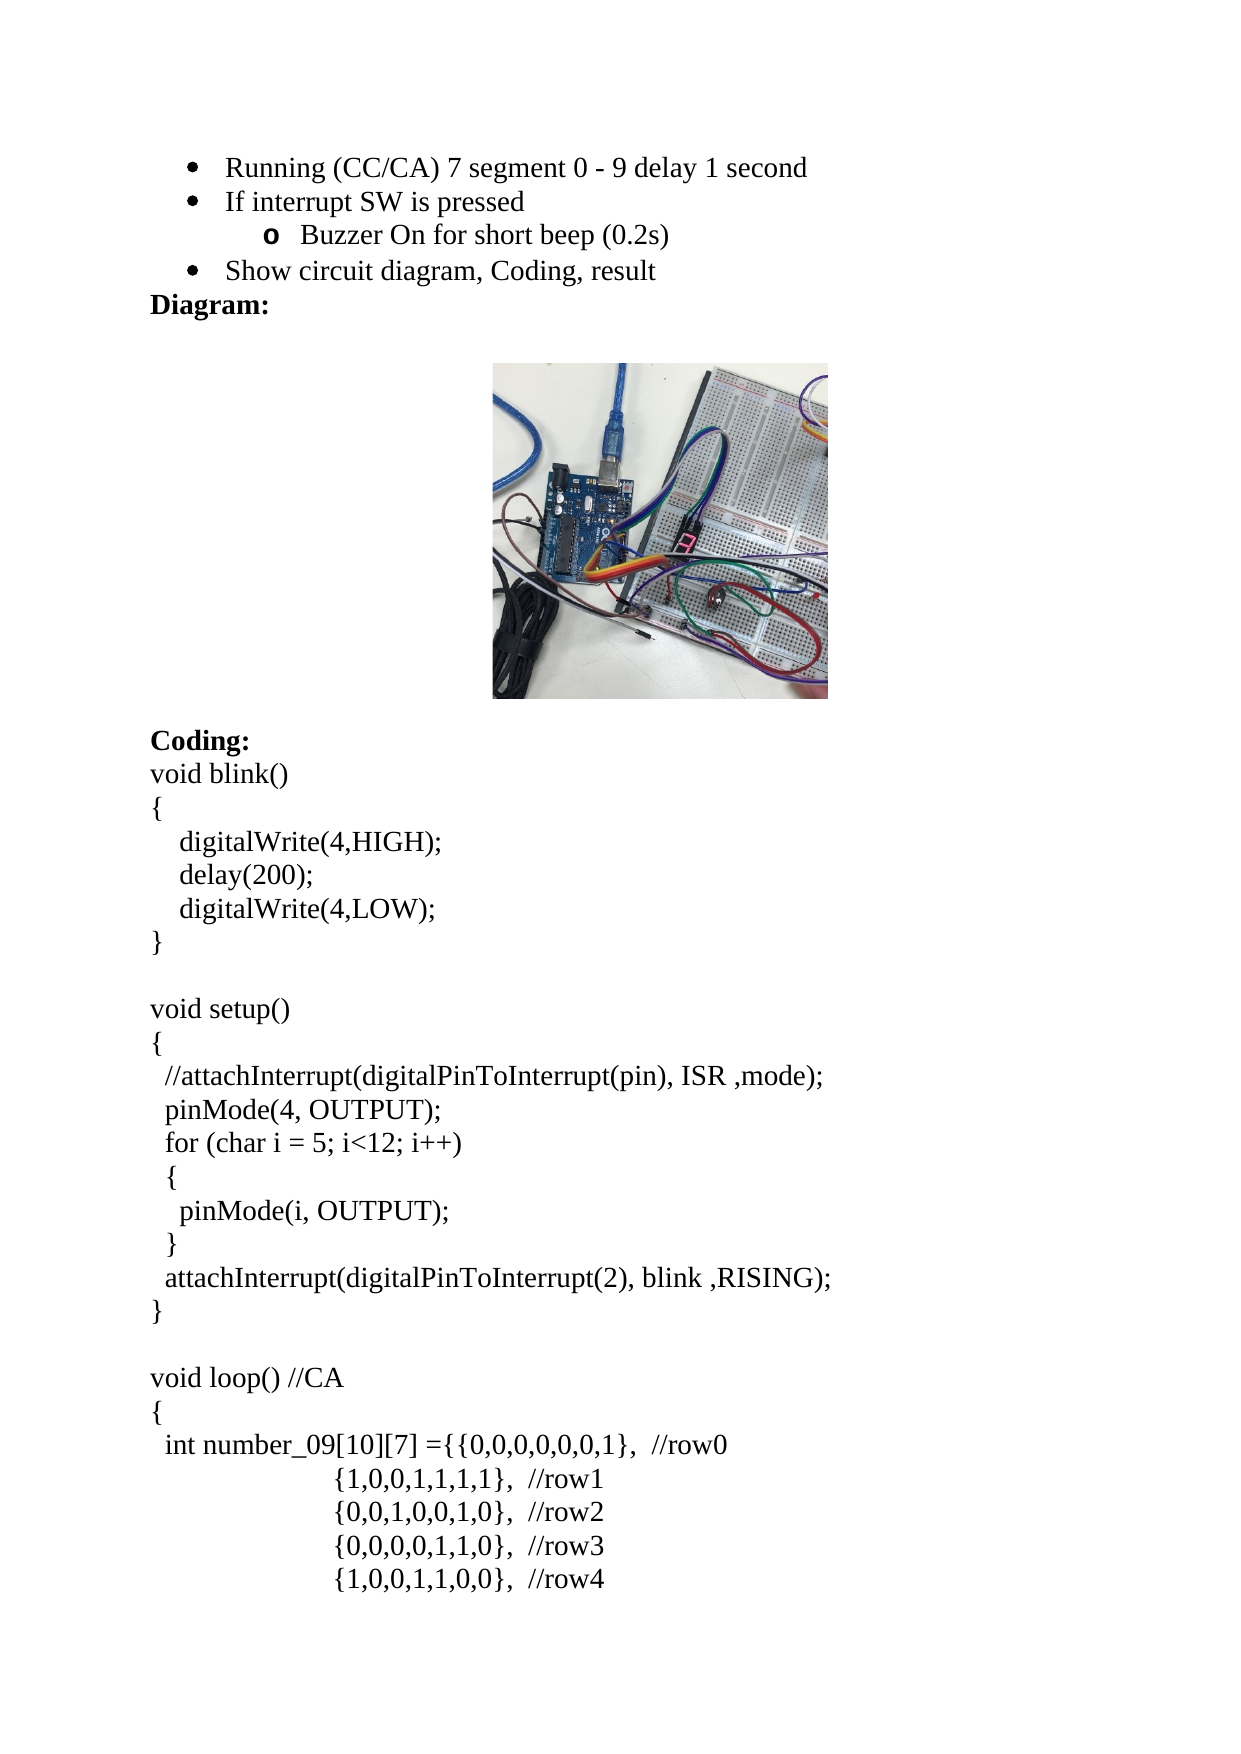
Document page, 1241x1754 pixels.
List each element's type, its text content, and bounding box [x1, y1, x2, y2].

text digitalWrite(4,HIGH); [150, 824, 1090, 857]
text Coding: [150, 723, 1090, 757]
text { [150, 1025, 1090, 1058]
text //attachInterrupt(digitalPinToInterrupt(pin), ISR ,mode); [150, 1058, 1090, 1092]
text for (char i = 5; i<12; i++) [150, 1126, 1090, 1159]
text digitalWrite(4,LOW); [150, 891, 1090, 924]
text int number_09[10][7] ={{0,0,0,0,0,0,1}, //row0 [150, 1427, 1090, 1461]
list Buzzer On for short beep (0.2s) [262, 217, 1090, 253]
list If interrupt SW is pressed [187, 184, 1090, 217]
text void setup() [150, 991, 1090, 1025]
text } [150, 1293, 1090, 1327]
text pinMode(4, OUTPUT); [150, 1092, 1090, 1126]
text Diagram: [150, 287, 1090, 321]
text void loop() //CA [150, 1360, 1090, 1394]
list Show circuit diagram, Coding, result [187, 253, 1090, 287]
list Running (CC/CA) 7 segment 0 - 9 delay 1 second [187, 150, 1090, 184]
text { [150, 1394, 1090, 1427]
text { [150, 1159, 1090, 1193]
text {0,0,1,0,0,1,0}, //row2 [150, 1494, 1090, 1528]
text } [150, 924, 1090, 958]
text { [150, 790, 1090, 824]
text } [150, 1226, 1090, 1260]
text pinMode(i, OUTPUT); [150, 1193, 1090, 1226]
text attachInterrupt(digitalPinToInterrupt(2), blink ,RISING); [150, 1260, 1090, 1293]
text {0,0,0,0,1,1,0}, //row3 [150, 1528, 1090, 1562]
text {1,0,0,1,1,1,1}, //row1 [150, 1461, 1090, 1494]
text {1,0,0,1,1,0,0}, //row4 [150, 1562, 1090, 1595]
text delay(200); [150, 857, 1090, 891]
text void blink() [150, 757, 1090, 790]
picture [492, 363, 828, 699]
